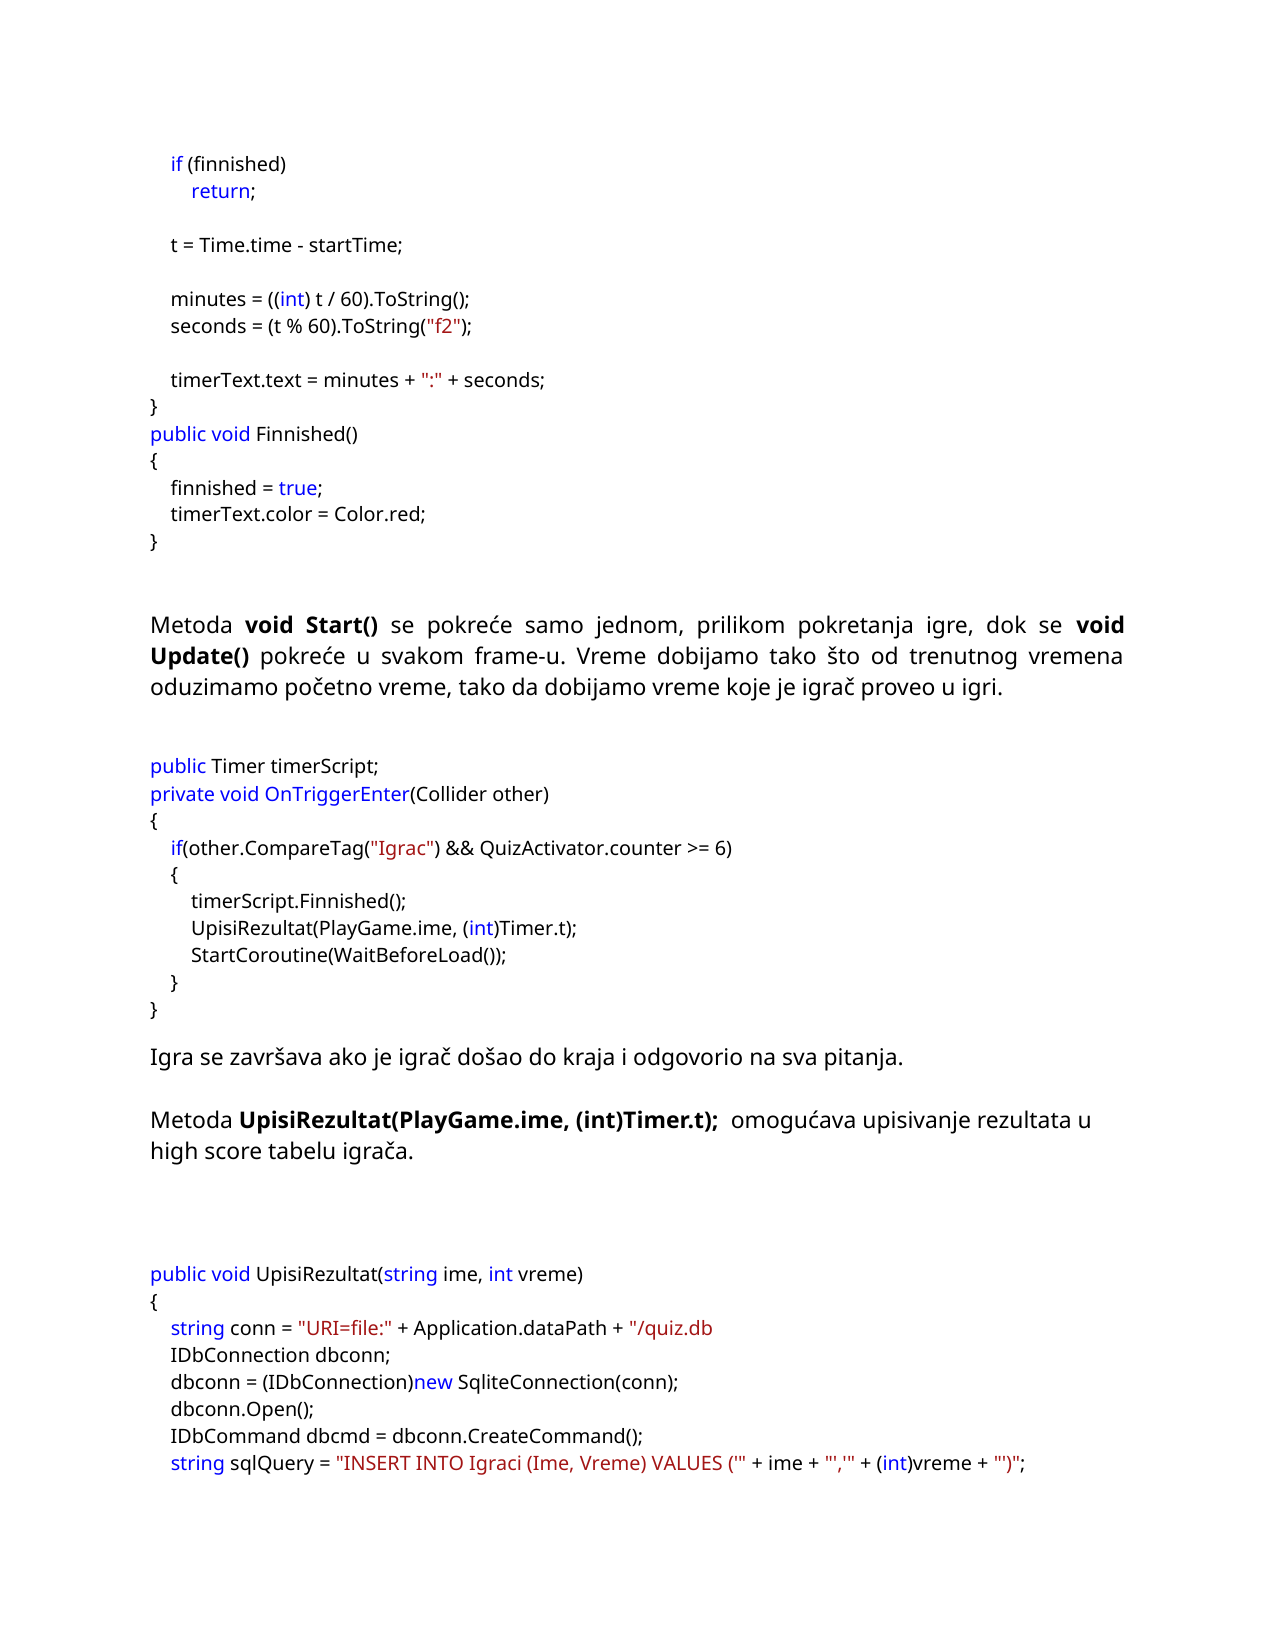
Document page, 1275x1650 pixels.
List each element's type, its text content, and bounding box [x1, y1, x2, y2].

text } [150, 996, 1125, 1023]
text public void Finnished() [150, 420, 1125, 447]
text t = Time.time - startTime; [150, 231, 1125, 258]
text timerText.color = Color.red; [150, 501, 1125, 528]
text public void UpisiRezultat(string ime, int vreme) [150, 1260, 1125, 1287]
text public Timer timerScript; [150, 753, 1125, 780]
text Metoda void Start() se pokreće samo jednom, prilikom pokretanja igre, dok se void Update() pokreće u svakom frame-u. Vreme dobijamo tako što od trenutnog vremena oduzimamo početno vreme, tako da dobijamo vreme koje je igrač proveo u igri. [150, 609, 1125, 702]
text UpisiRezultat(PlayGame.ime, (int)Timer.t); [150, 915, 1125, 942]
text string sqlQuery = "INSERT INTO Igraci (Ime, Vreme) VALUES ('" + ime + "','" + (int)vreme + "')"; [150, 1449, 1125, 1476]
text timerScript.Finnished(); [150, 888, 1125, 915]
text Igra se završava ako je igrač došao do kraja i odgovorio na sva pitanja. [150, 1041, 1125, 1073]
text } [150, 969, 1125, 996]
text IDbCommand dbcmd = dbconn.CreateCommand(); [150, 1422, 1125, 1449]
text finnished = true; [150, 474, 1125, 501]
text return; [150, 177, 1125, 204]
text if(other.CompareTag("Igrac") && QuizActivator.counter >= 6) [150, 834, 1125, 861]
text } [150, 393, 1125, 420]
text timerText.text = minutes + ":" + seconds; [150, 366, 1125, 393]
text Metoda UpisiRezultat(PlayGame.ime, (int)Timer.t); omogućava upisivanje rezultata u high score tabelu igrača. [150, 1104, 1125, 1166]
text } [150, 528, 1125, 555]
text { [150, 447, 1125, 474]
text dbconn = (IDbConnection)new SqliteConnection(conn); [150, 1368, 1125, 1395]
text { [150, 861, 1125, 888]
text seconds = (t % 60).ToString("f2"); [150, 312, 1125, 339]
text private void OnTriggerEnter(Collider other) [150, 780, 1125, 807]
text dbconn.Open(); [150, 1395, 1125, 1422]
text IDbConnection dbconn; [150, 1341, 1125, 1368]
text string conn = "URI=file:" + Application.dataPath + "/quiz.db [150, 1314, 1125, 1341]
text { [150, 807, 1125, 834]
text { [150, 1287, 1125, 1314]
text if (finnished) [150, 150, 1125, 177]
text minutes = ((int) t / 60).ToString(); [150, 285, 1125, 312]
text StartCoroutine(WaitBeforeLoad()); [150, 942, 1125, 969]
